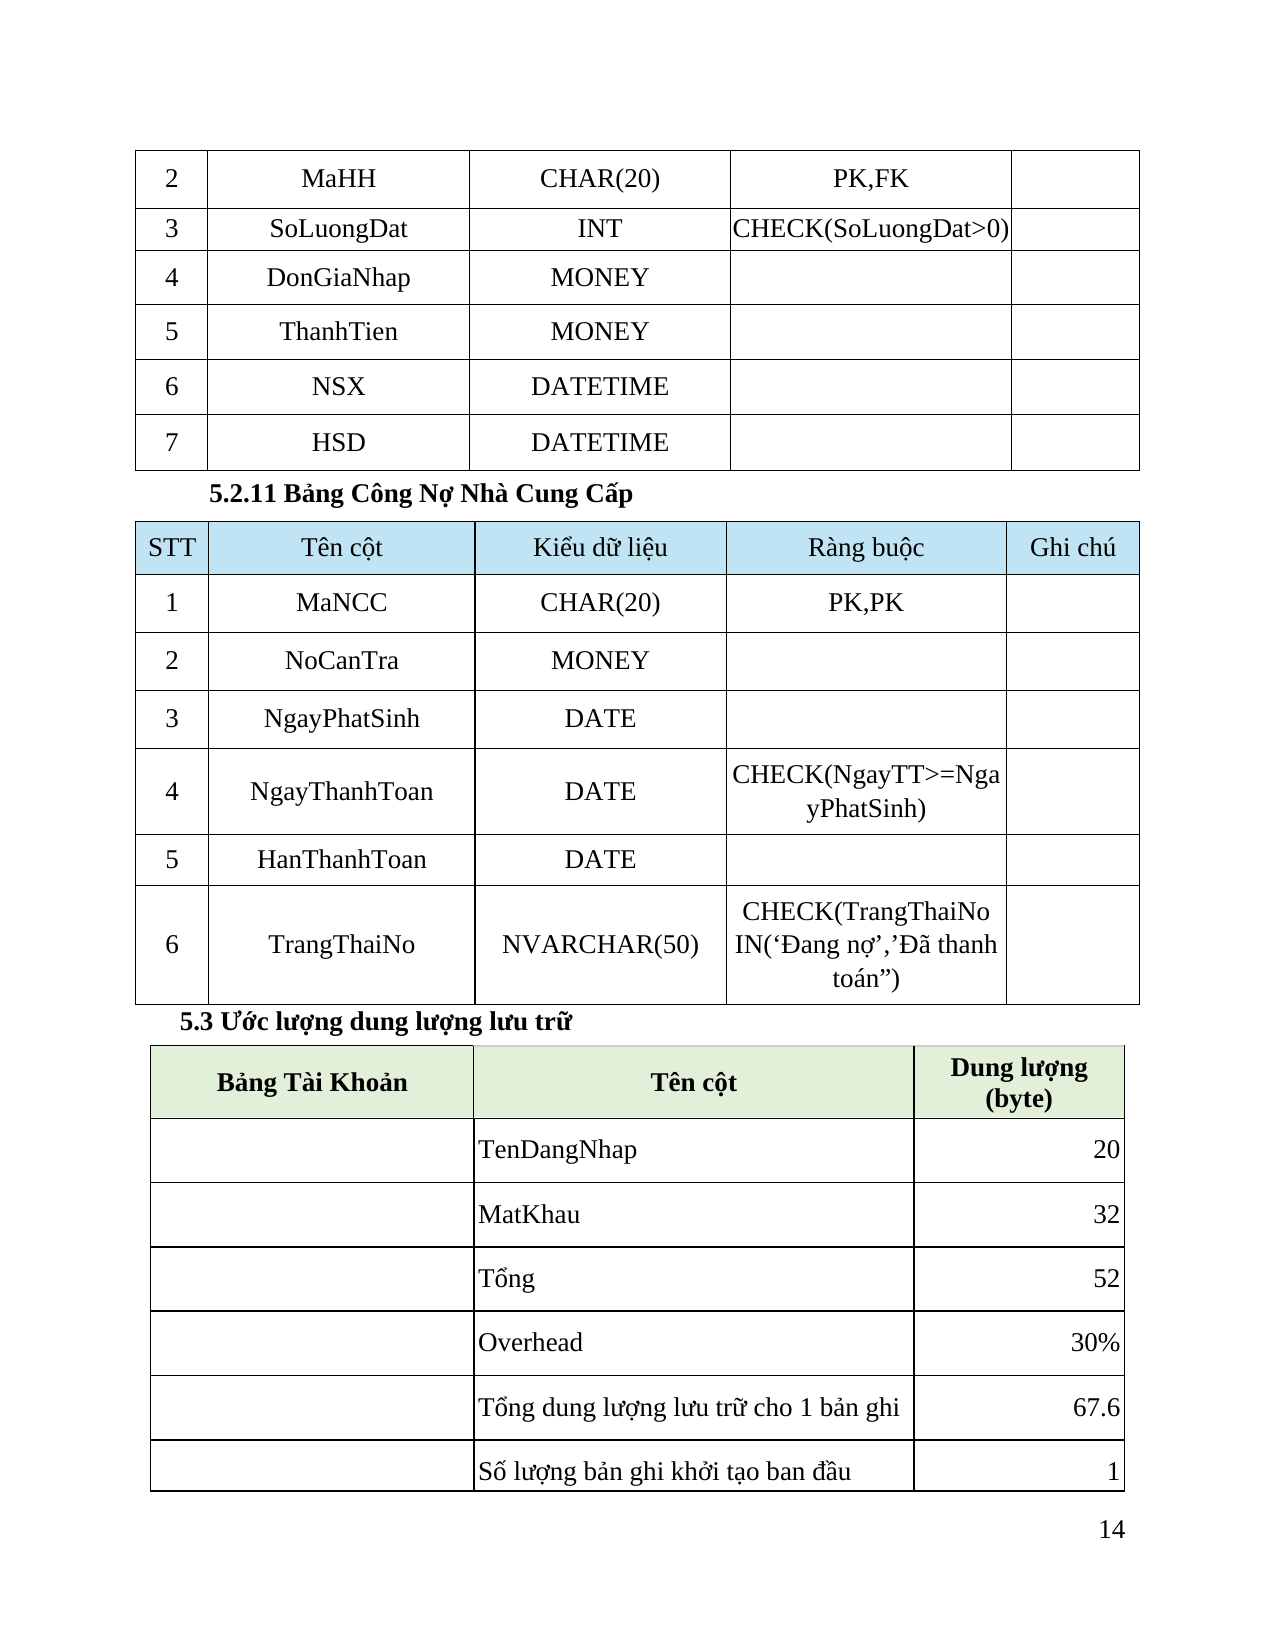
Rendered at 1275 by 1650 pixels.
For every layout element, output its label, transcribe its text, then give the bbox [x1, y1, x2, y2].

table_cell [1012, 305, 1139, 359]
table_cell Overhead [475, 1312, 913, 1374]
table_cell [1007, 749, 1139, 834]
table_cell Tổng [475, 1248, 913, 1310]
table_cell [151, 1183, 473, 1246]
table_cell 32 [915, 1183, 1124, 1246]
table_cell DATE [476, 749, 726, 834]
table_cell [151, 1441, 473, 1490]
table_cell MONEY [476, 633, 726, 689]
table_header Tên cột [474, 1047, 913, 1117]
table_cell 2 [136, 151, 207, 208]
table_cell [731, 360, 1011, 414]
table_cell [1007, 835, 1139, 885]
table_cell [151, 1376, 473, 1439]
table_cell CHECK(NgayTT>=NgayPhatSinh) [727, 749, 1006, 834]
table_header Ghi chú [1007, 522, 1139, 574]
table_cell DATETIME [470, 360, 730, 414]
table_cell HSD [208, 415, 469, 470]
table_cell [475, 1441, 913, 1490]
table_cell MaHH [208, 151, 469, 208]
table_cell [727, 633, 1006, 689]
table_cell ThanhTien [208, 305, 469, 359]
table_header Tên cột [209, 522, 474, 574]
table_cell CHECK(SoLuongDat>0) [731, 209, 1011, 250]
table_cell DATE [476, 691, 726, 748]
subtitle 5.3 Ước lượng dung lượng lưu trữ [179, 1005, 1125, 1036]
table_cell [1007, 633, 1139, 689]
table_cell [731, 305, 1011, 359]
table_cell PK,FK [731, 151, 1011, 208]
table_cell CHAR(20) [476, 575, 726, 632]
table_cell 6 [136, 360, 207, 414]
table_cell TenDangNhap [475, 1119, 913, 1182]
table_cell 3 [136, 691, 208, 748]
table_cell INT [470, 209, 730, 250]
table_cell DATE [476, 835, 726, 885]
table_cell 67.6 [915, 1376, 1124, 1439]
table_cell 1 [136, 575, 208, 632]
table_cell 30% [915, 1312, 1124, 1374]
table_cell [727, 691, 1006, 748]
table_cell TrangThaiNo [209, 886, 474, 1004]
table_cell [1012, 251, 1139, 304]
table_cell 1 [915, 1441, 1124, 1490]
table_cell [1007, 691, 1139, 748]
table_cell [1012, 151, 1139, 208]
table_cell [727, 835, 1006, 885]
table_cell DATETIME [470, 415, 730, 470]
table_cell 5 [136, 835, 208, 885]
table_cell CHECK(TrangThaiNo IN(‘Đang nợ’,’Đã thanh toán”) [727, 886, 1006, 1004]
table_cell HanThanhToan [209, 835, 474, 885]
table_cell MONEY [470, 251, 730, 304]
table_cell 6 [136, 886, 208, 1004]
table_cell CHAR(20) [470, 151, 730, 208]
table_cell [1012, 415, 1139, 470]
table_cell NoCanTra [209, 633, 474, 689]
table_cell 4 [136, 251, 207, 304]
table_cell 2 [136, 633, 208, 689]
table_cell [151, 1312, 473, 1374]
table_cell 20 [915, 1119, 1124, 1182]
table_cell NgayThanhToan [209, 749, 474, 834]
table_cell 3 [136, 209, 207, 250]
table_cell PK,PK [727, 575, 1006, 632]
table_cell [731, 415, 1011, 470]
table_cell [1007, 575, 1139, 632]
table_cell [1012, 360, 1139, 414]
table_cell Tổng dung lượng lưu trữ cho 1 bản ghi [475, 1376, 913, 1439]
table_header Ràng buộc [727, 522, 1006, 574]
table_cell 4 [136, 749, 208, 834]
table_cell 5 [136, 305, 207, 359]
table_cell DonGiaNhap [208, 251, 469, 304]
table_cell 7 [136, 415, 207, 470]
table_cell [151, 1119, 473, 1182]
table_cell NSX [208, 360, 469, 414]
table_header Bảng Tài Khoản [151, 1046, 473, 1117]
table_cell SoLuongDat [208, 209, 469, 250]
table_cell MatKhau [475, 1183, 913, 1246]
table_cell [1007, 886, 1139, 1004]
table_cell NgayPhatSinh [209, 691, 474, 748]
table_cell 52 [915, 1248, 1124, 1310]
subtitle 5.2.11 Bảng Công Nợ Nhà Cung Cấp [209, 477, 1125, 508]
table_cell [151, 1248, 473, 1310]
table_cell MONEY [470, 305, 730, 359]
table_header Dung lượng (byte) [915, 1047, 1124, 1117]
table_cell NVARCHAR(50) [476, 886, 726, 1004]
table_cell MaNCC [209, 575, 474, 632]
table_cell [731, 251, 1011, 304]
table_header Kiểu dữ liệu [476, 522, 726, 574]
table_header STT [136, 522, 208, 574]
table_cell [1012, 209, 1139, 250]
